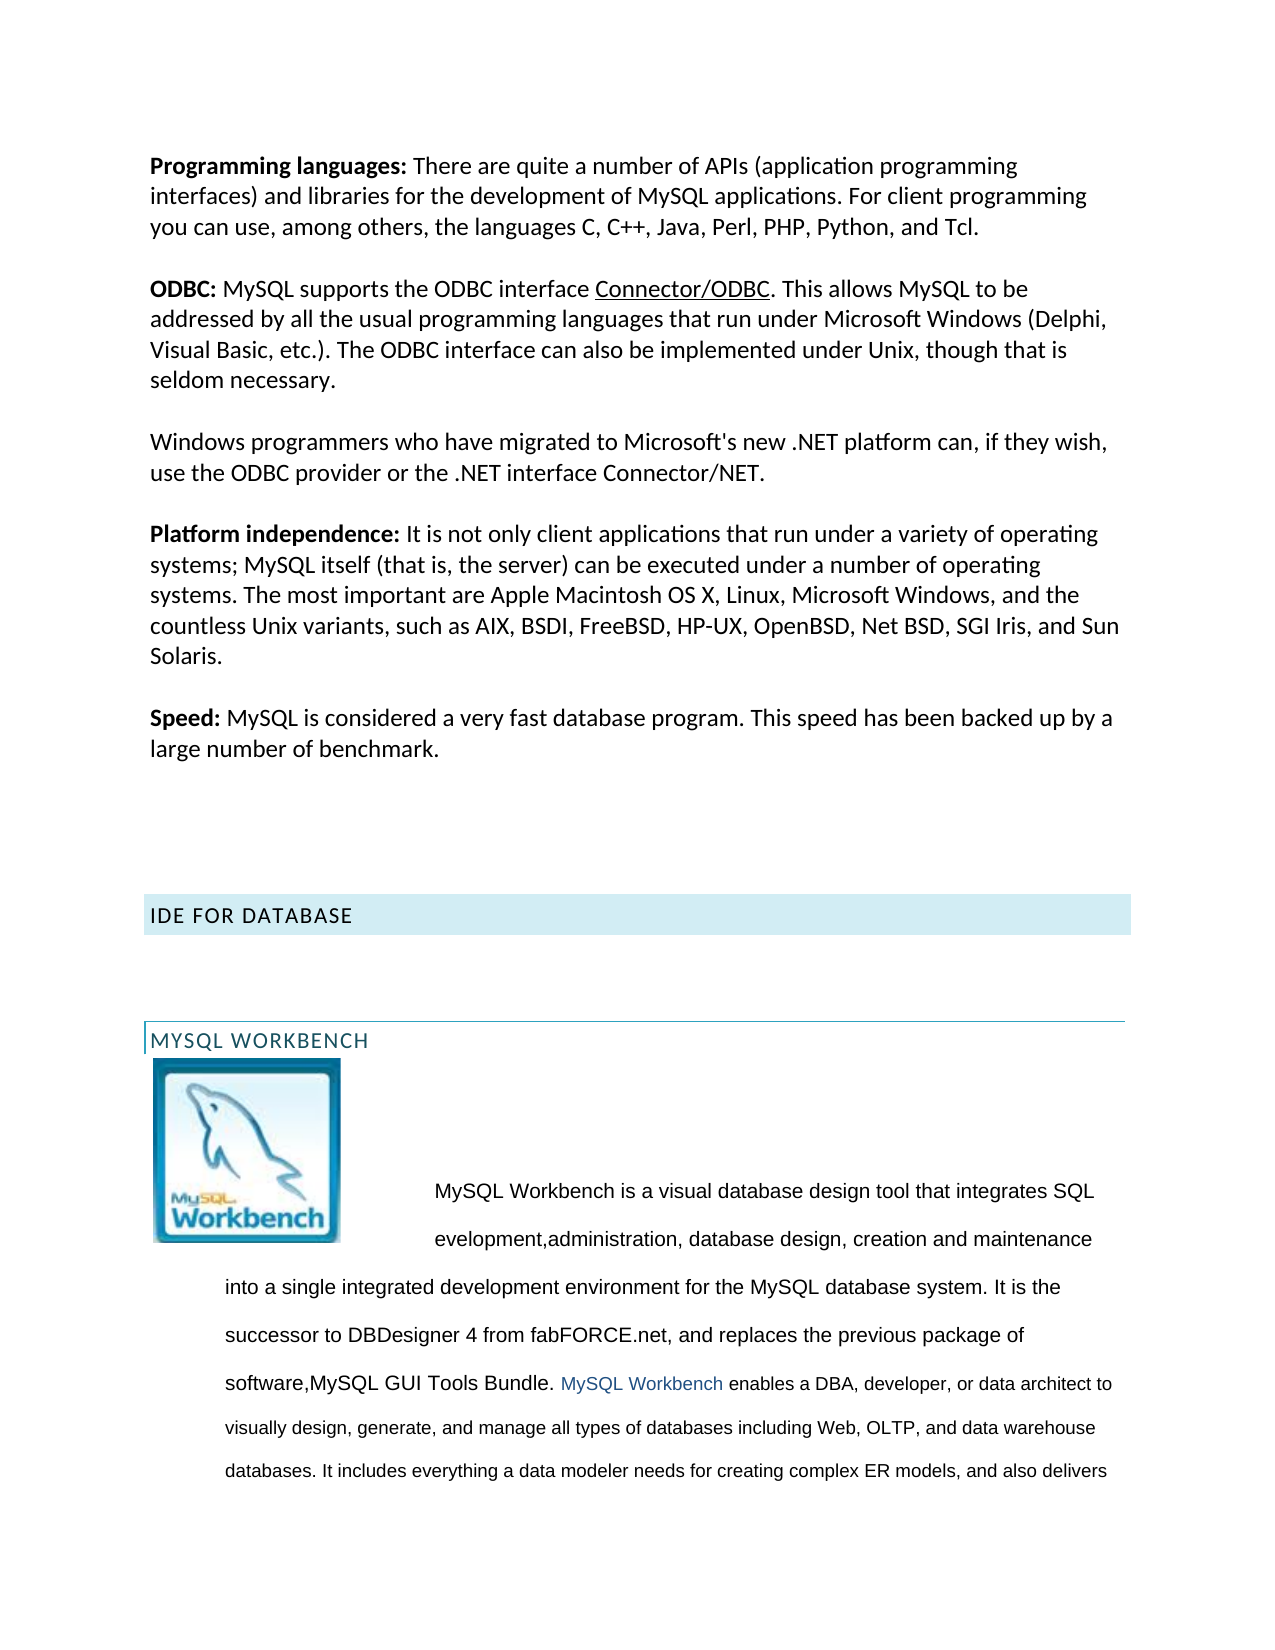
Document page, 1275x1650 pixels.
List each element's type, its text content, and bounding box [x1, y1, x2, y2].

text ODBC: MySQL supports the ODBC interface Connector/ODBC. This allows MySQL to be addressed by all the usual programming languages that run under Microsoft Windows (Delphi, Visual Basic, etc.). The ODBC interface can also be implemented under Unix, though that is seldom necessary. [150, 273, 1125, 395]
text Speed: MySQL is considered a very fast database program. This speed has been backed up by a large number of benchmark. [150, 702, 1125, 763]
picture [153, 1069, 341, 1243]
text Programming languages: There are quite a number of APIs (application programming interfaces) and libraries for the development of MySQL applications. For client programming you can use, among others, the languages C, C++, Java, Perl, PHP, Python, and Tcl. [150, 150, 1125, 242]
subtitle MySQL workbench [146, 1022, 1125, 1054]
subtitle ide for Database [150, 901, 1125, 929]
text Platform independence: It is not only client applications that run under a variety of operating systems; MySQL itself (that is, the server) can be executed under a number of operating systems. The most important are Apple Macintosh OS X, Linux, Microsoft Windows, and the countless Unix variants, such as AIX, BSDI, FreeBSD, HP-UX, OpenBSD, Net BSD, SGI Iris, and Sun Solaris. [150, 518, 1125, 671]
text Windows programmers who have migrated to Microsoft's new .NET platform can, if they wish, use the ODBC provider or the .NET interface Connector/NET. [150, 426, 1125, 487]
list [225, 1179, 1125, 1481]
